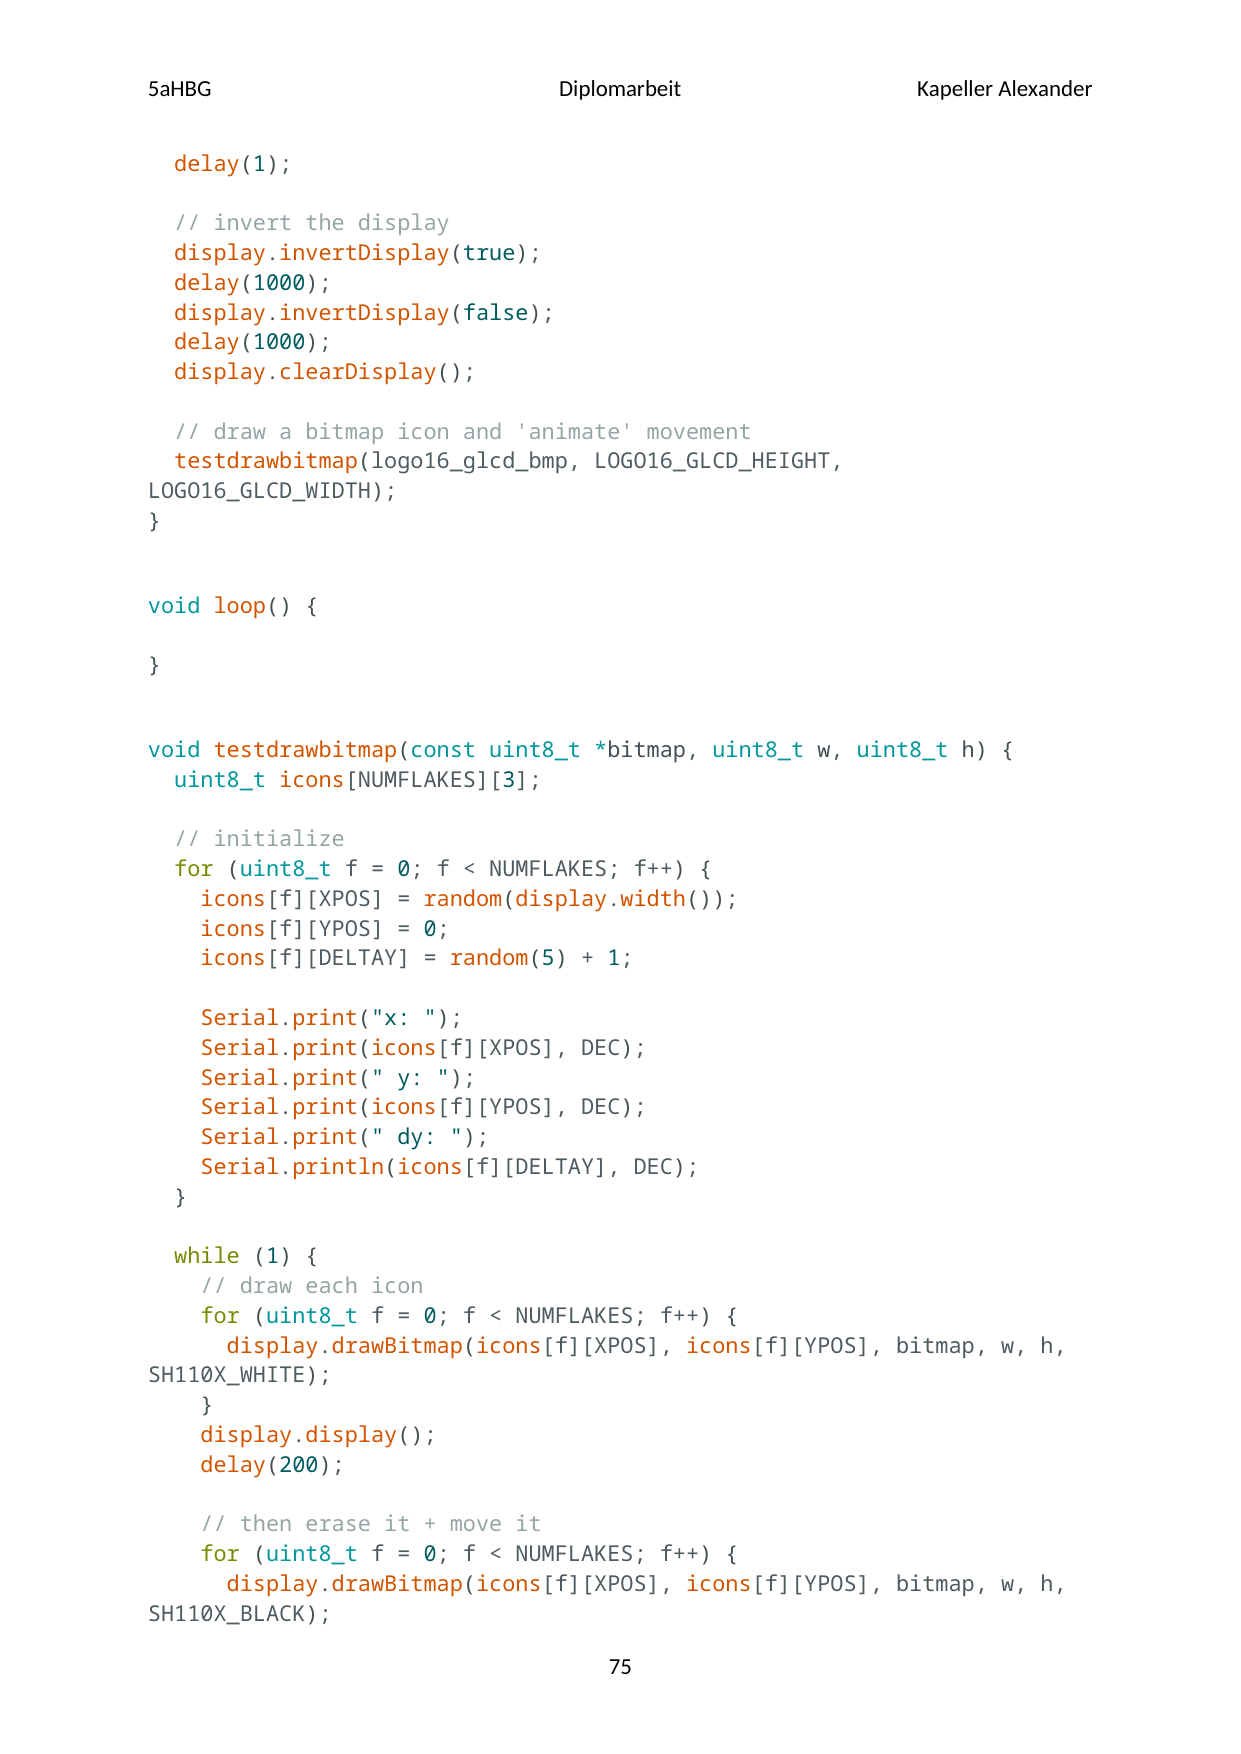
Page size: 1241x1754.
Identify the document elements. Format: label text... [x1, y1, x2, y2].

text display.display(); [148, 1419, 1093, 1449]
text uint8_t icons[NUMFLAKES][3]; [148, 764, 1093, 793]
text for (uint8_t f = 0; f < NUMFLAKES; f++) { [148, 853, 1093, 883]
text delay(200); [148, 1449, 1093, 1479]
text display.invertDisplay(false); [148, 297, 1093, 326]
text display.clearDisplay(); [148, 356, 1093, 386]
text icons[f][YPOS] = 0; [148, 913, 1093, 942]
text display.drawBitmap(icons[f][XPOS], icons[f][YPOS], bitmap, w, h, SH110X_WHITE); [148, 1330, 1093, 1389]
text // invert the display [148, 207, 1093, 237]
text icons[f][XPOS] = random(display.width()); [148, 883, 1093, 913]
text for (uint8_t f = 0; f < NUMFLAKES; f++) { [148, 1538, 1093, 1568]
text // then erase it + move it [148, 1508, 1093, 1538]
text void testdrawbitmap(const uint8_t *bitmap, uint8_t w, uint8_t h) { [148, 734, 1093, 764]
text void loop() { [148, 590, 1093, 619]
text icons[f][DELTAY] = random(5) + 1; [148, 942, 1093, 972]
text while (1) { [148, 1240, 1093, 1270]
text display.drawBitmap(icons[f][XPOS], icons[f][YPOS], bitmap, w, h, SH110X_BLACK); [148, 1568, 1093, 1628]
text } [148, 1181, 1093, 1211]
text // initialize [148, 823, 1093, 853]
text Serial.print(icons[f][XPOS], DEC); [148, 1032, 1093, 1062]
text Serial.println(icons[f][DELTAY], DEC); [148, 1151, 1093, 1181]
text delay(1000); [148, 326, 1093, 356]
text Serial.print("x: "); [148, 1002, 1093, 1032]
text delay(1); [148, 148, 1093, 177]
text // draw each icon [148, 1270, 1093, 1300]
text } [148, 505, 1093, 535]
text Serial.print(" dy: "); [148, 1121, 1093, 1151]
text Serial.print(icons[f][YPOS], DEC); [148, 1091, 1093, 1121]
text Serial.print(" y: "); [148, 1062, 1093, 1091]
text delay(1000); [148, 267, 1093, 297]
text } [148, 1389, 1093, 1419]
text testdrawbitmap(logo16_glcd_bmp, LOGO16_GLCD_HEIGHT, LOGO16_GLCD_WIDTH); [148, 446, 1093, 505]
text display.invertDisplay(true); [148, 237, 1093, 267]
text for (uint8_t f = 0; f < NUMFLAKES; f++) { [148, 1300, 1093, 1330]
text // draw a bitmap icon and 'animate' movement [148, 416, 1093, 446]
text } [148, 649, 1093, 679]
